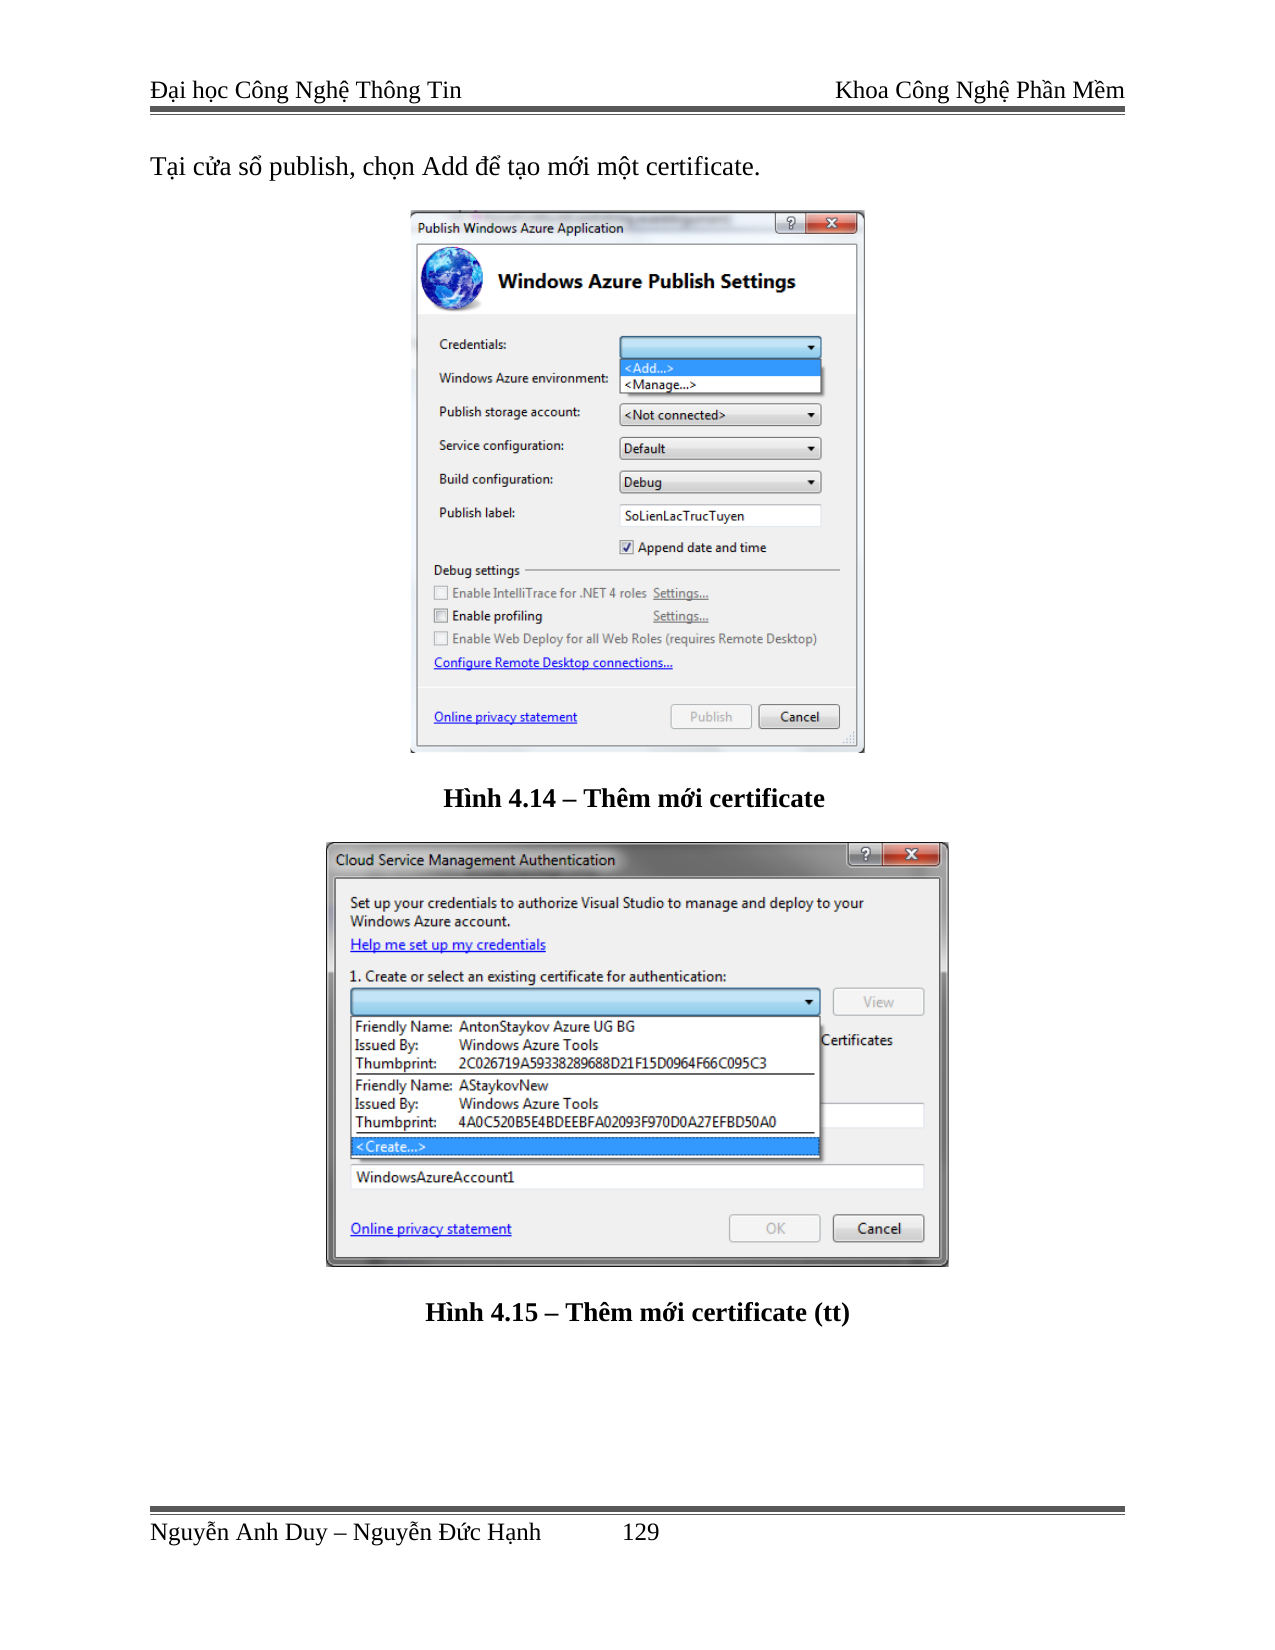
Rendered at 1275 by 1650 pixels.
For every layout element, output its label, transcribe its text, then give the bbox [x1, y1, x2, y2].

picture [410, 210, 865, 753]
subtitle Hình 4.14 – Thêm mới certificate [150, 782, 1125, 813]
picture [326, 842, 949, 1267]
subtitle Hình 4.15 – Thêm mới certificate (tt) [150, 1296, 1125, 1327]
text Tại cửa sổ publish, chọn Add để tạo mới một certificate. [150, 150, 1125, 181]
